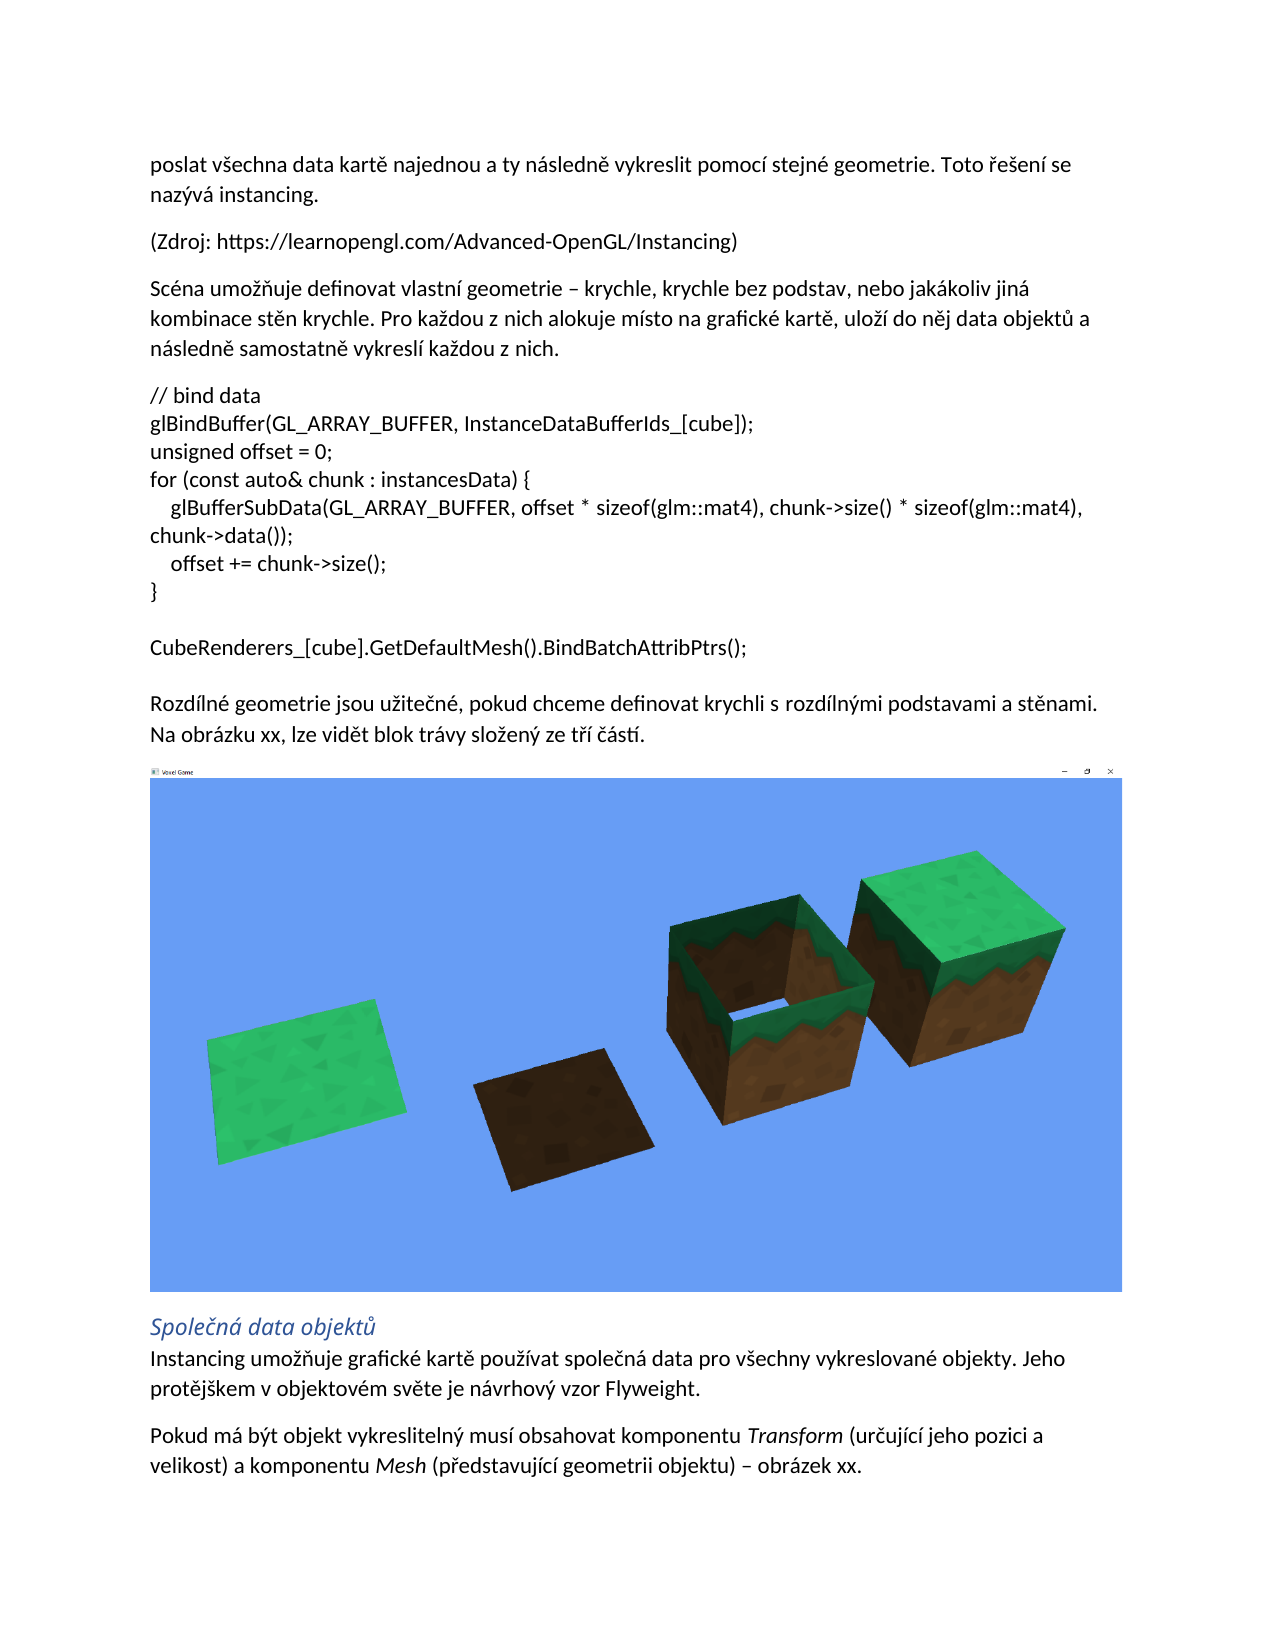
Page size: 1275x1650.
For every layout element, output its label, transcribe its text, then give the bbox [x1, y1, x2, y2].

text offset += chunk->size(); [150, 549, 1125, 577]
text Rozdílné geometrie jsou užitečné, pokud chceme definovat krychli s rozdílnými podstavami a stěnami. Na obrázku xx, lze vidět blok trávy složený ze tří částí. [150, 689, 1125, 748]
text } [150, 577, 1125, 605]
text glBufferSubData(GL_ARRAY_BUFFER, offset * sizeof(glm::mat4), chunk->size() * sizeof(glm::mat4), chunk->data()); [150, 493, 1125, 549]
text glBindBuffer(GL_ARRAY_BUFFER, InstanceDataBufferIds_[cube]); [150, 409, 1125, 437]
text CubeRenderers_[cube].GetDefaultMesh().BindBatchAttribPtrs(); [150, 633, 1125, 661]
text unsigned offset = 0; [150, 437, 1125, 465]
text Instancing umožňuje grafické kartě používat společná data pro všechny vykreslované objekty. Jeho protějškem v objektovém světe je návrhový vzor Flyweight. [150, 1344, 1125, 1402]
text // bind data [150, 381, 1125, 409]
text for (const auto& chunk : instancesData) { [150, 465, 1125, 493]
text (Zdroj: https://learnopengl.com/Advanced-OpenGL/Instancing) [150, 227, 1125, 255]
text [150, 150, 1125, 208]
text Scéna umožňuje definovat vlastní geometrie – krychle, krychle bez podstav, nebo jakákoliv jiná kombinace stěn krychle. Pro každou z nich alokuje místo na grafické kartě, uloží do něj data objektů a následně samostatně vykreslí každou z nich. [150, 274, 1125, 362]
picture [150, 766, 1123, 1292]
subtitle Společná data objektů [150, 1310, 1125, 1342]
text Pokud má být objekt vykreslitelný musí obsahovat komponentu Transform (určující jeho pozici a velikost) a komponentu Mesh (představující geometrii objektu) – obrázek xx. [150, 1421, 1125, 1479]
